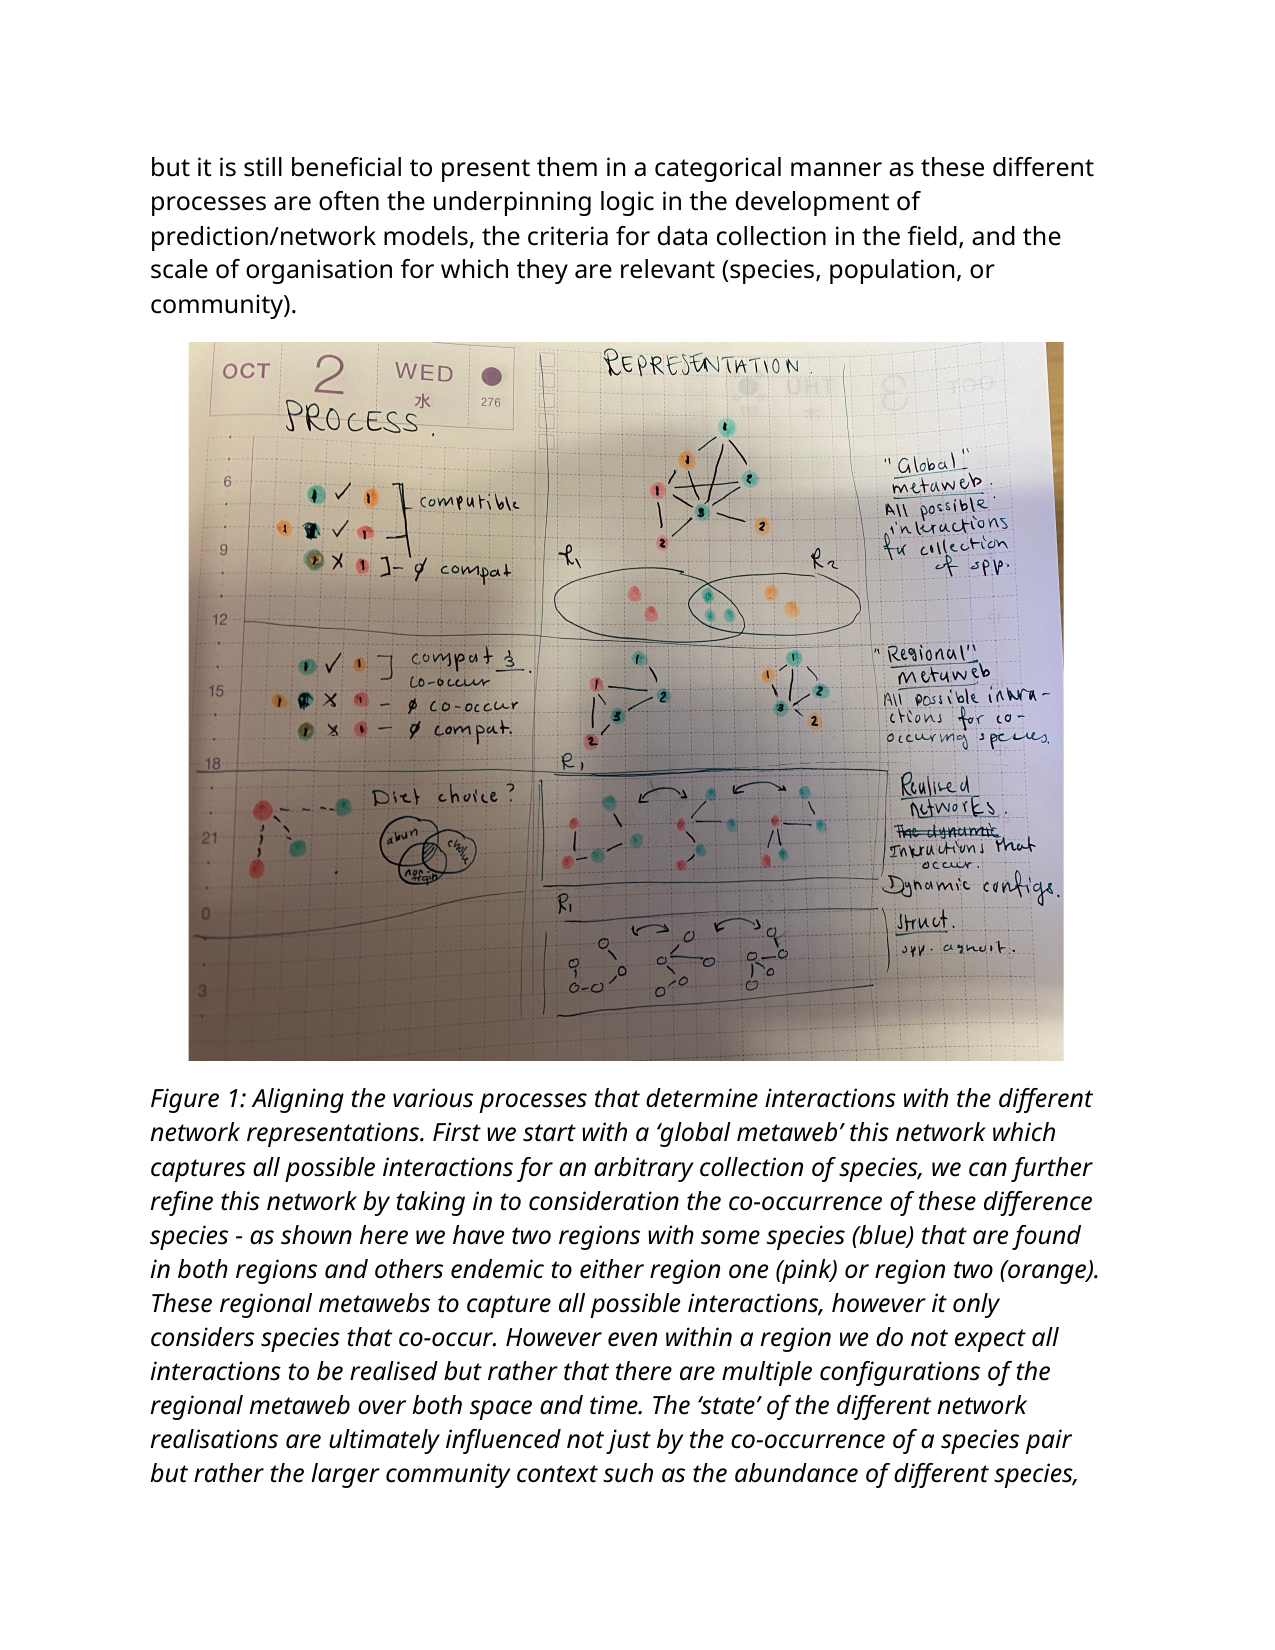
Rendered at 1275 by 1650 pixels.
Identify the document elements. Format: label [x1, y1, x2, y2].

table_header [139, 339, 1114, 1490]
picture [188, 342, 1064, 1061]
text [150, 150, 1125, 320]
